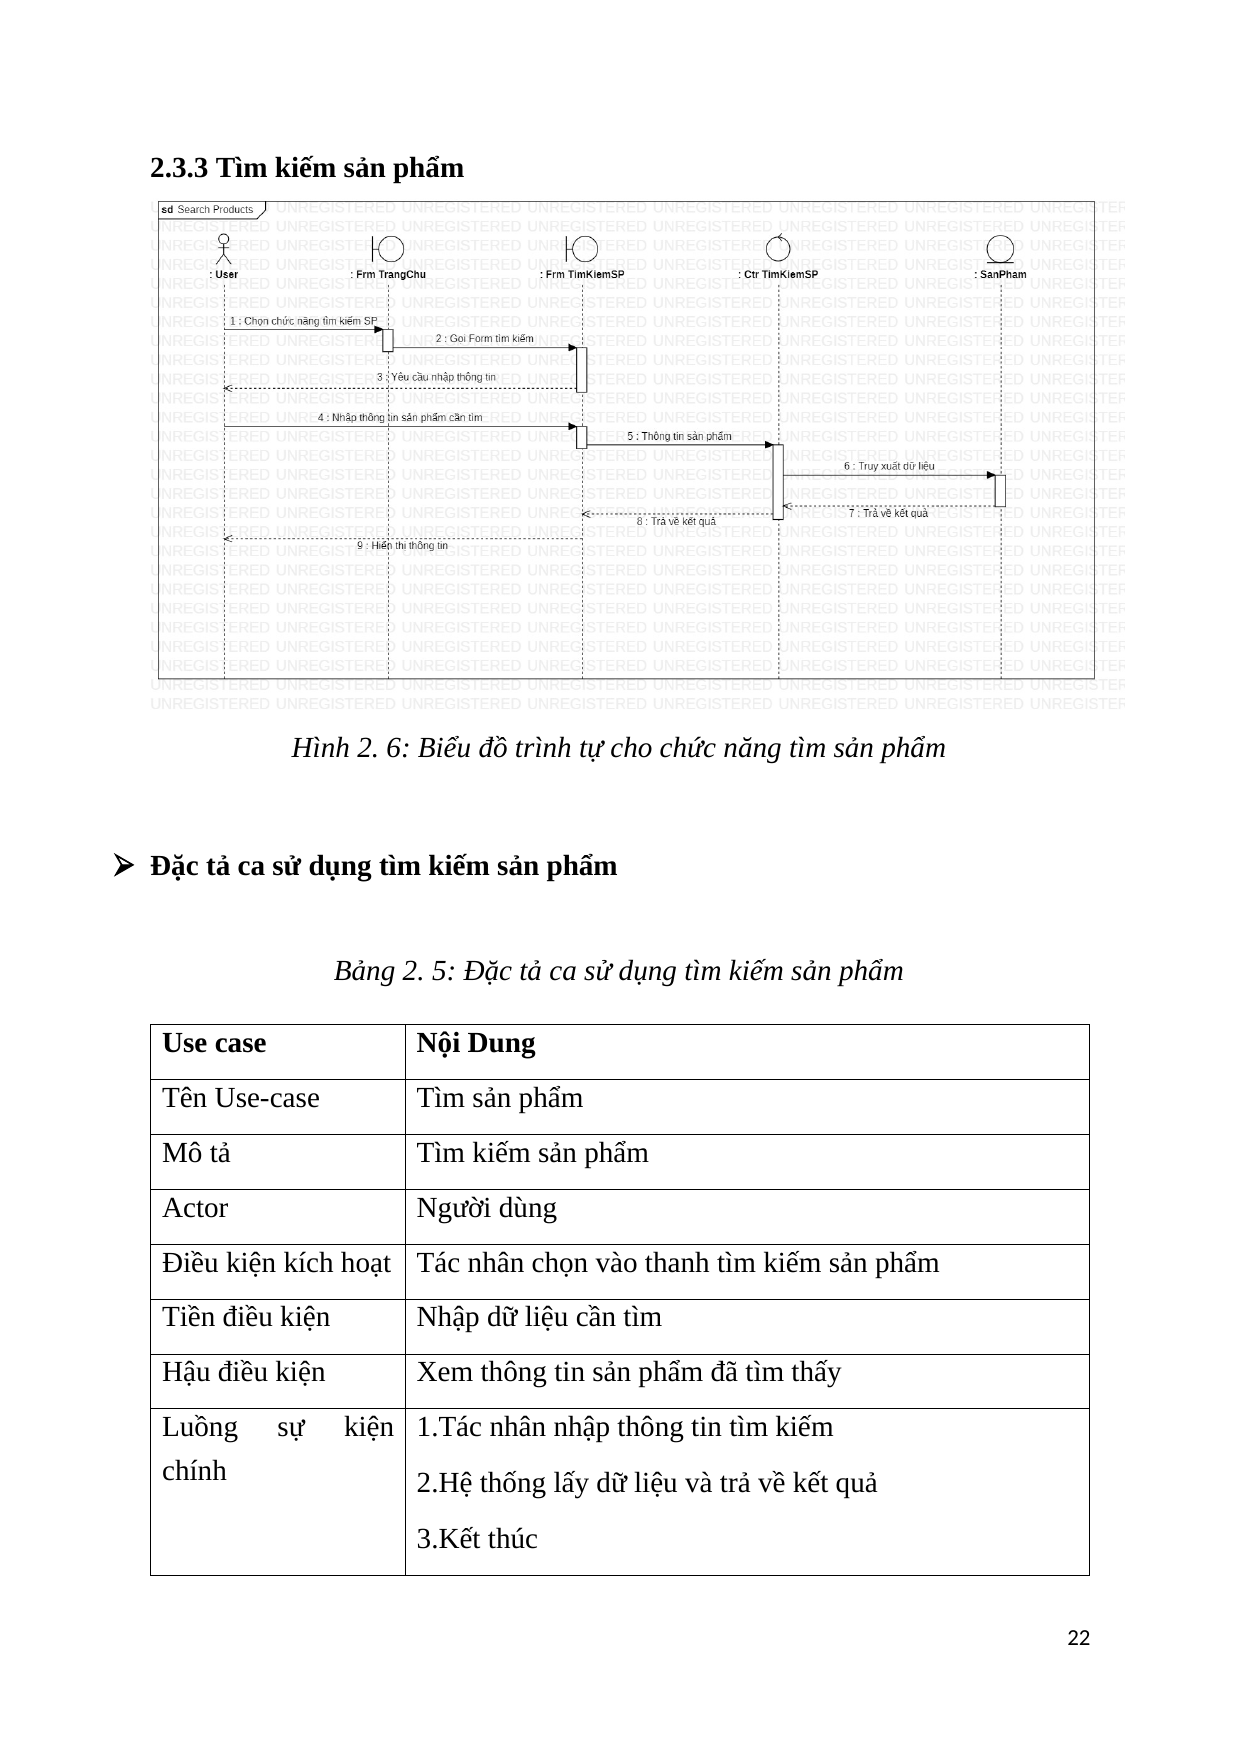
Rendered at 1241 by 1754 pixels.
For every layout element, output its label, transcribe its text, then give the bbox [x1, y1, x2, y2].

table_cell Tên Use-case [151, 1080, 405, 1134]
picture [150, 193, 1125, 710]
table_cell Xem thông tin sản phẩm đã tìm thấy [406, 1355, 1089, 1408]
table_cell Luồng sự kiện chính [151, 1409, 405, 1575]
table_cell Điều kiện kích hoạt [151, 1245, 405, 1298]
table_cell Mô tả [151, 1135, 405, 1189]
table_cell Tìm sản phẩm [406, 1080, 1089, 1134]
table_cell Hậu điều kiện [151, 1355, 405, 1408]
table_header Use case [151, 1025, 405, 1079]
table_cell Tiền điều kiện [151, 1300, 405, 1353]
table_cell 1.Tác nhân nhập thông tin tìm kiếm 2.Hệ thống lấy dữ liệu và trả về kết quả 3.Kết thúc [406, 1409, 1089, 1575]
table_cell Tìm kiếm sản phẩm [406, 1135, 1089, 1189]
table_cell Người dùng [406, 1190, 1089, 1244]
table_header Nội Dung [406, 1025, 1089, 1079]
list Đặc tả ca sử dụng tìm kiếm sản phẩm [112, 848, 1090, 882]
table_cell Actor [151, 1190, 405, 1244]
table_cell Nhập dữ liệu cần tìm [406, 1300, 1089, 1353]
subtitle 2.3.3 Tìm kiếm sản phẩm [150, 150, 1090, 183]
table_cell Tác nhân chọn vào thanh tìm kiếm sản phẩm [406, 1245, 1089, 1298]
